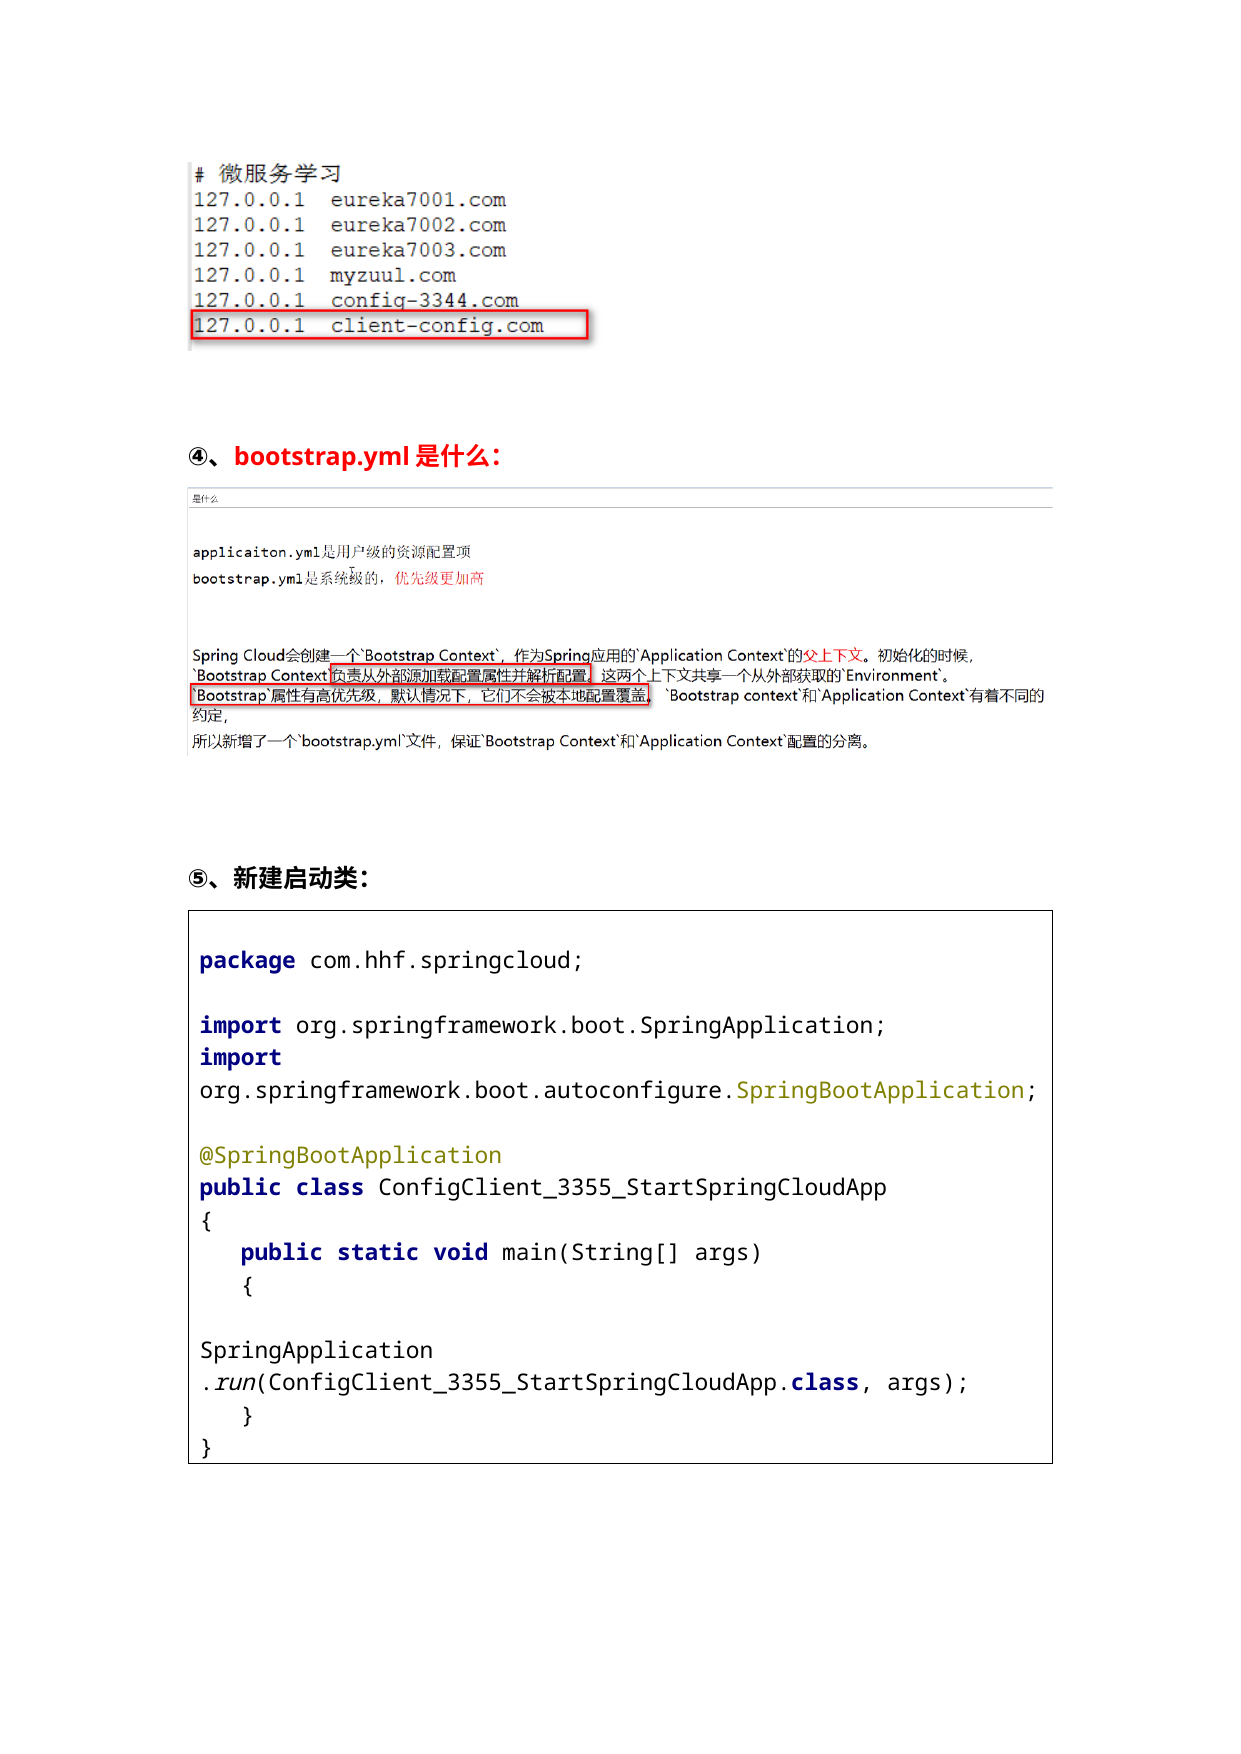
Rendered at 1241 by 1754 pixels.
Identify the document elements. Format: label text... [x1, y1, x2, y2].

text ④、bootstrap.yml是什么： [187, 422, 1053, 487]
text ⑤、新建启动类： [187, 844, 1053, 909]
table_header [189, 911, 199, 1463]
picture [187, 487, 1053, 756]
picture [187, 162, 914, 351]
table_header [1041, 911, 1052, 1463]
